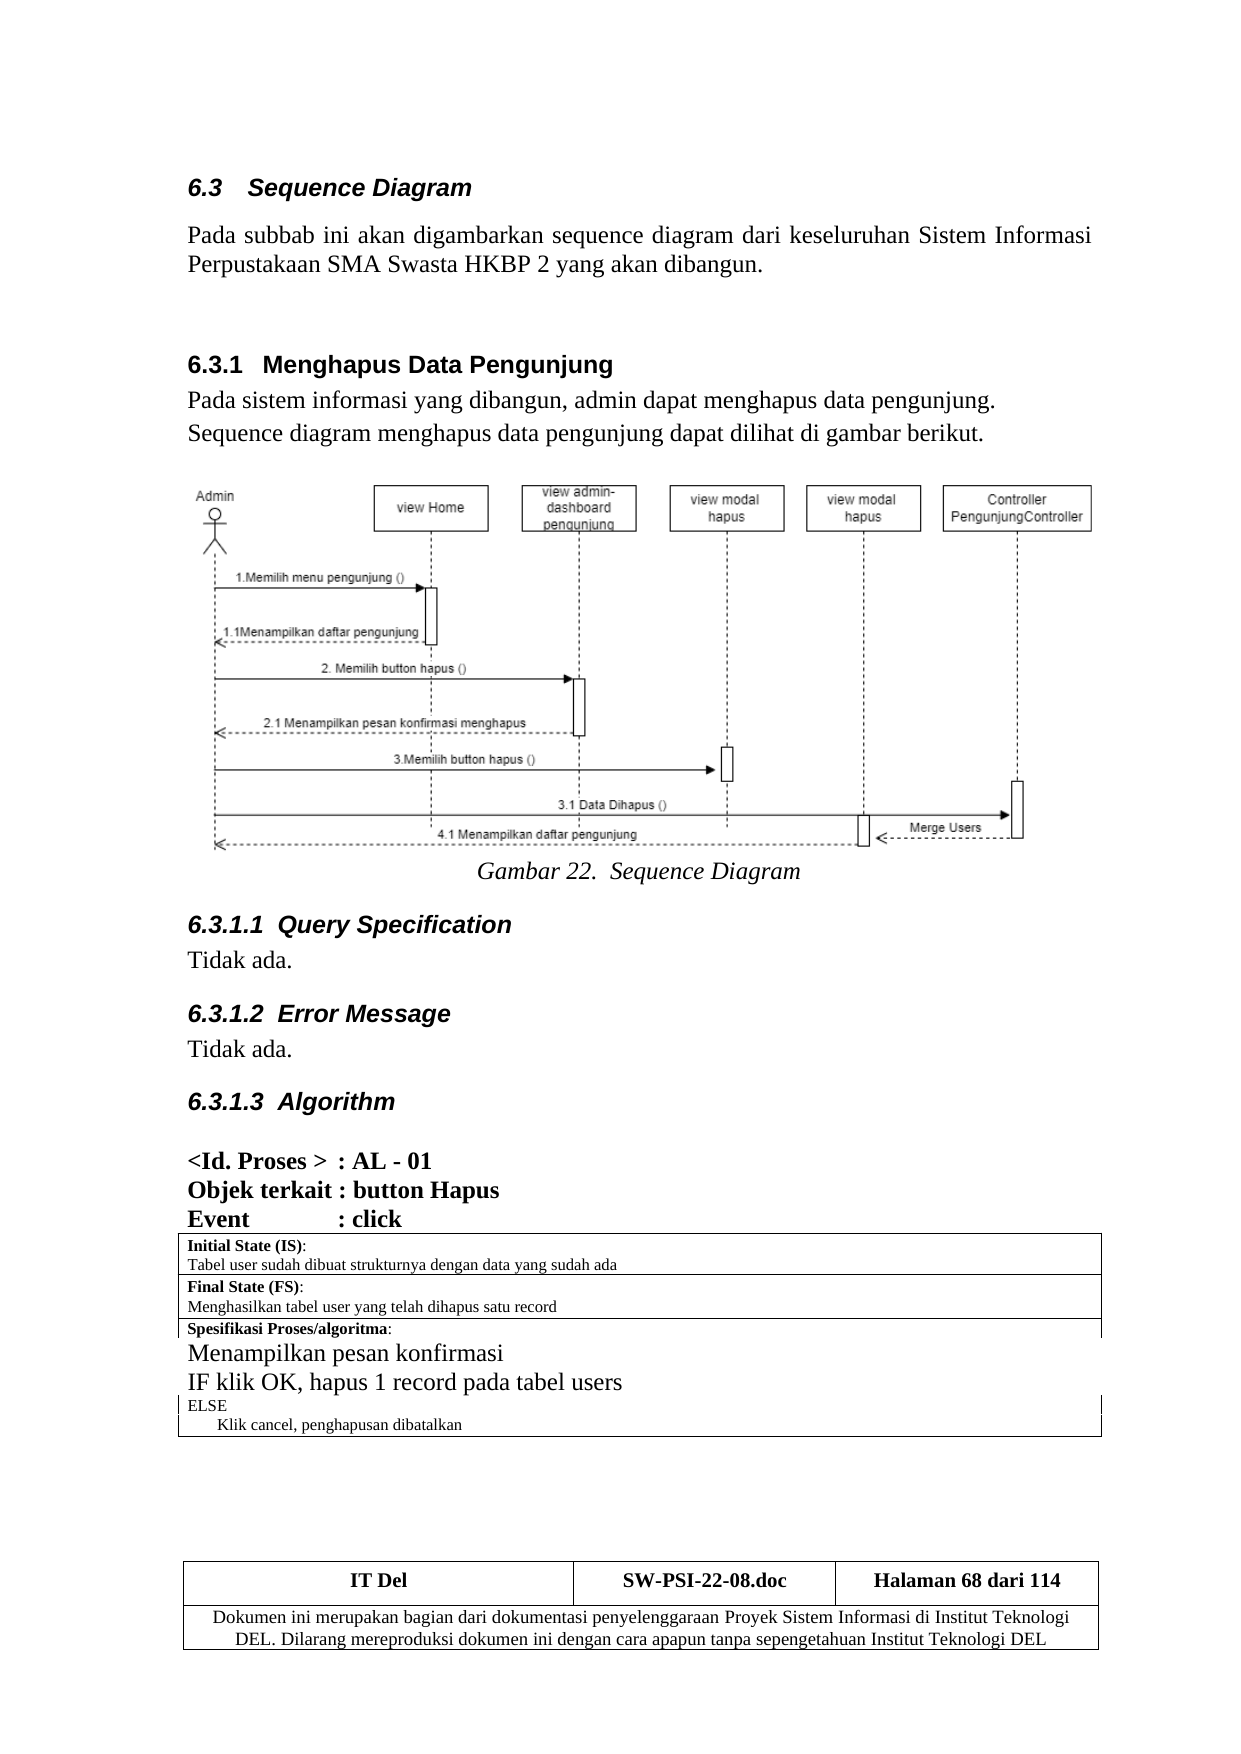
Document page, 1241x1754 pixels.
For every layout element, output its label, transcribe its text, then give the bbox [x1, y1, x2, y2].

text Final State (FS): [179, 1275, 1101, 1293]
text Menampilkan pesan konfirmasi [187, 1338, 1092, 1367]
picture [187, 484, 1092, 857]
subtitle Menghapus Data Pengunjung [187, 350, 1092, 379]
text Spesifikasi Proses/algoritma: [179, 1319, 1101, 1338]
subtitle Error Message [187, 999, 1092, 1027]
subtitle Query Specification [187, 910, 1092, 939]
text Gambar 22. Sequence Diagram [187, 857, 1092, 885]
text Pada sistem informasi yang dibangun, admin dapat menghapus data pengunjung. Sequence diagram menghapus data pengunjung dapat dilihat di gambar berikut. [187, 385, 1092, 447]
text <Id. Proses > : AL - 01 [187, 1146, 1092, 1175]
text Tidak ada. [187, 1034, 1092, 1062]
subtitle Algorithm [187, 1087, 1092, 1116]
subtitle Sequence Diagram [187, 173, 1092, 201]
text Initial State (IS): [179, 1234, 1101, 1252]
text Tabel user sudah dibuat strukturnya dengan data yang sudah ada [179, 1252, 1101, 1274]
text Klik cancel, penghapusan dibatalkan [179, 1414, 1101, 1436]
text Menghasilkan tabel user yang telah dihapus satu record [179, 1293, 1101, 1318]
text Event : click [187, 1204, 1092, 1233]
text ELSE [179, 1395, 1101, 1414]
text Pada subbab ini akan digambarkan sequence diagram dari keseluruhan Sistem Informasi Perpustakaan SMA Swasta HKBP 2 yang akan dibangun. [187, 220, 1092, 278]
text Objek terkait : button Hapus [187, 1175, 1092, 1204]
text Tidak ada. [187, 945, 1092, 974]
text IF klik OK, hapus 1 record pada tabel users [187, 1367, 1092, 1395]
